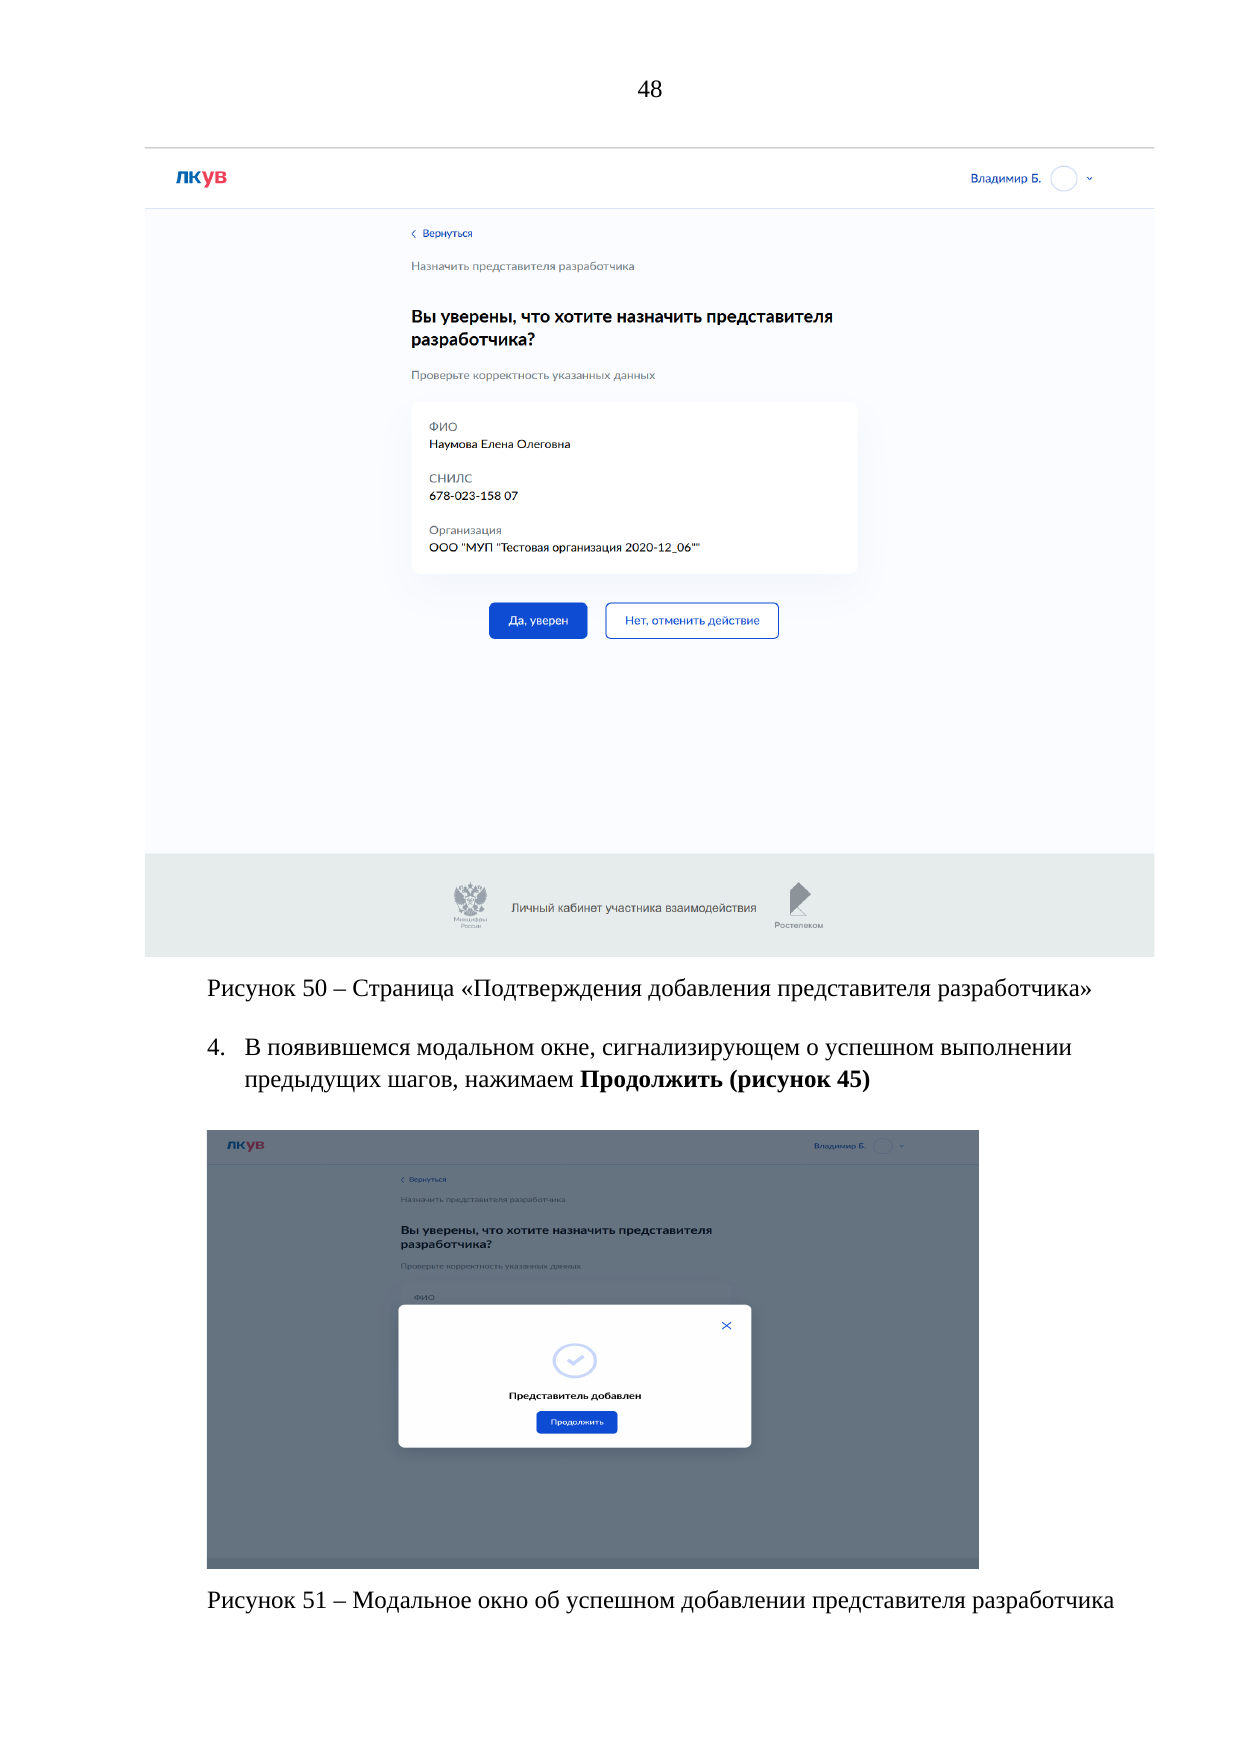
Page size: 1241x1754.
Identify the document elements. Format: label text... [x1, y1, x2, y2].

picture [144, 147, 1155, 957]
text Рисунок 50 – Страница «Подтверждения добавления представителя разработчика» [118, 973, 1181, 1002]
list В появившемся модальном окне, сигнализирующем о успешном выполнении предыдущих шагов, нажимаем Продолжить (рисунок 45) [207, 1032, 1181, 1093]
picture [206, 1130, 979, 1569]
